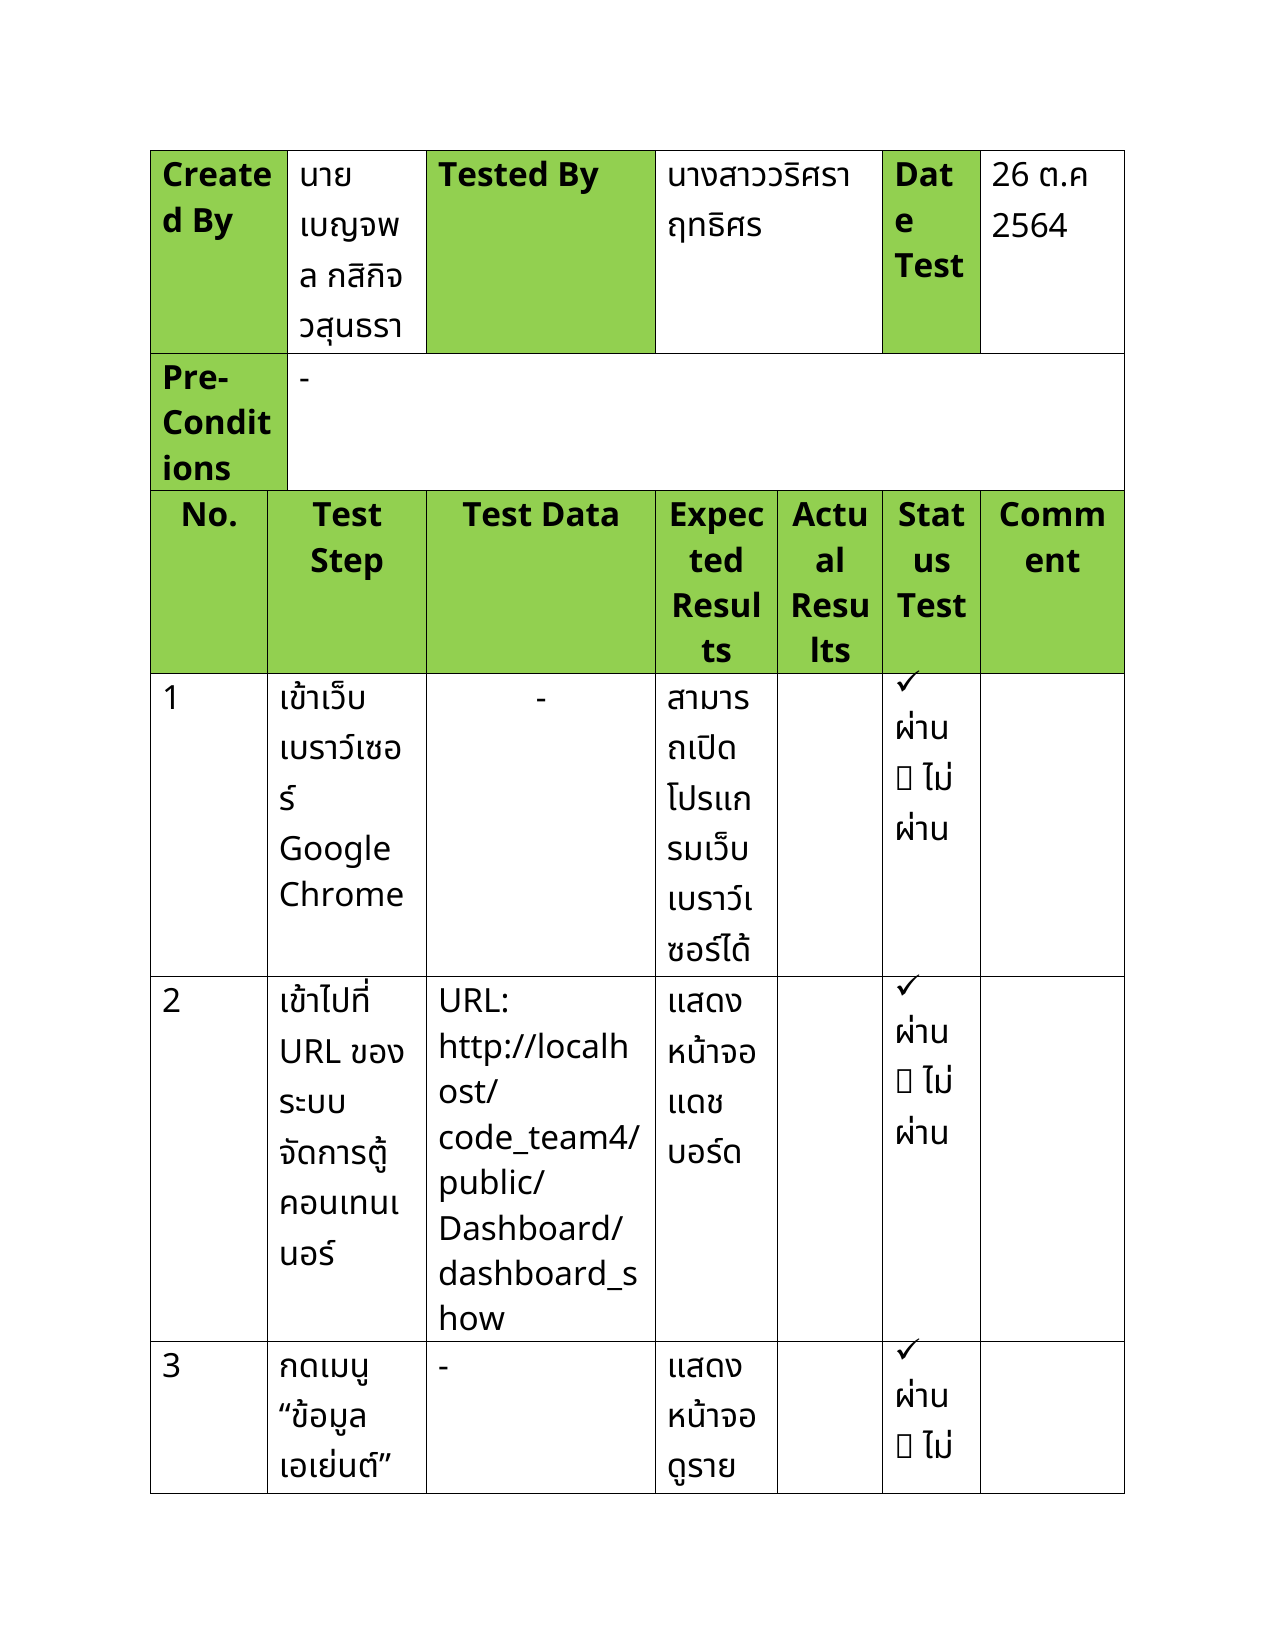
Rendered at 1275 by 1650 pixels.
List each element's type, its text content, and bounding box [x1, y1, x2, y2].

table_cell Test Data [427, 491, 655, 673]
table_cell Tested By [427, 151, 655, 353]
table_cell Actual Results [778, 491, 882, 673]
table_cell [778, 674, 882, 976]
table_cell ผ่าน  ไม่ผ่าน [883, 674, 980, 976]
table_cell - [288, 354, 1124, 490]
table_cell No. [151, 491, 267, 673]
table_cell Created By [151, 151, 287, 353]
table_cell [268, 1342, 426, 1493]
table_cell [981, 674, 1124, 976]
table_cell ผ่าน  ไม่ผ่าน [883, 977, 980, 1341]
table_cell [778, 977, 882, 1341]
table_cell Status Test [883, 491, 980, 673]
table_cell ผ่าน  ไม่ผ่าน [883, 1342, 980, 1493]
table_cell 2 [151, 977, 267, 1341]
table_cell Test Step [268, 491, 426, 673]
table_cell [981, 1342, 1124, 1493]
table_cell 3 [151, 1342, 267, 1493]
table_cell นางสาววริศรา ฤทธิศร [656, 151, 882, 353]
table_cell - [427, 1342, 655, 1493]
table_cell 26 ต.ค 2564 [981, 151, 1124, 353]
table_cell สามารถเปิดโปรแกรมเว็บเบราว์เซอร์ได้ [656, 674, 777, 976]
table_cell [981, 977, 1124, 1341]
table_cell Comment [981, 491, 1124, 673]
table_cell แสดงหน้าจอแดชบอร์ด [656, 977, 777, 1341]
table_cell Expected Results [656, 491, 777, 673]
table_cell 1 [151, 674, 267, 976]
table_cell เข้าไปที่ URL ของระบบจัดการตู้คอนเทนเนอร์ [268, 977, 426, 1341]
table_cell [778, 1342, 882, 1493]
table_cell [656, 1342, 777, 1493]
table_cell เข้าเว็บเบราว์เซอร์ Google Chrome [268, 674, 426, 976]
table_cell นายเบญจพล กสิกิจวสุนธรา [288, 151, 426, 353]
table_cell - [427, 674, 655, 976]
table_cell URL: http://localhost/ code_team4/public/ Dashboard/ dashboard_show [427, 977, 655, 1341]
table_cell Date Test [883, 151, 980, 353]
table_cell Pre-Conditions [151, 354, 287, 490]
